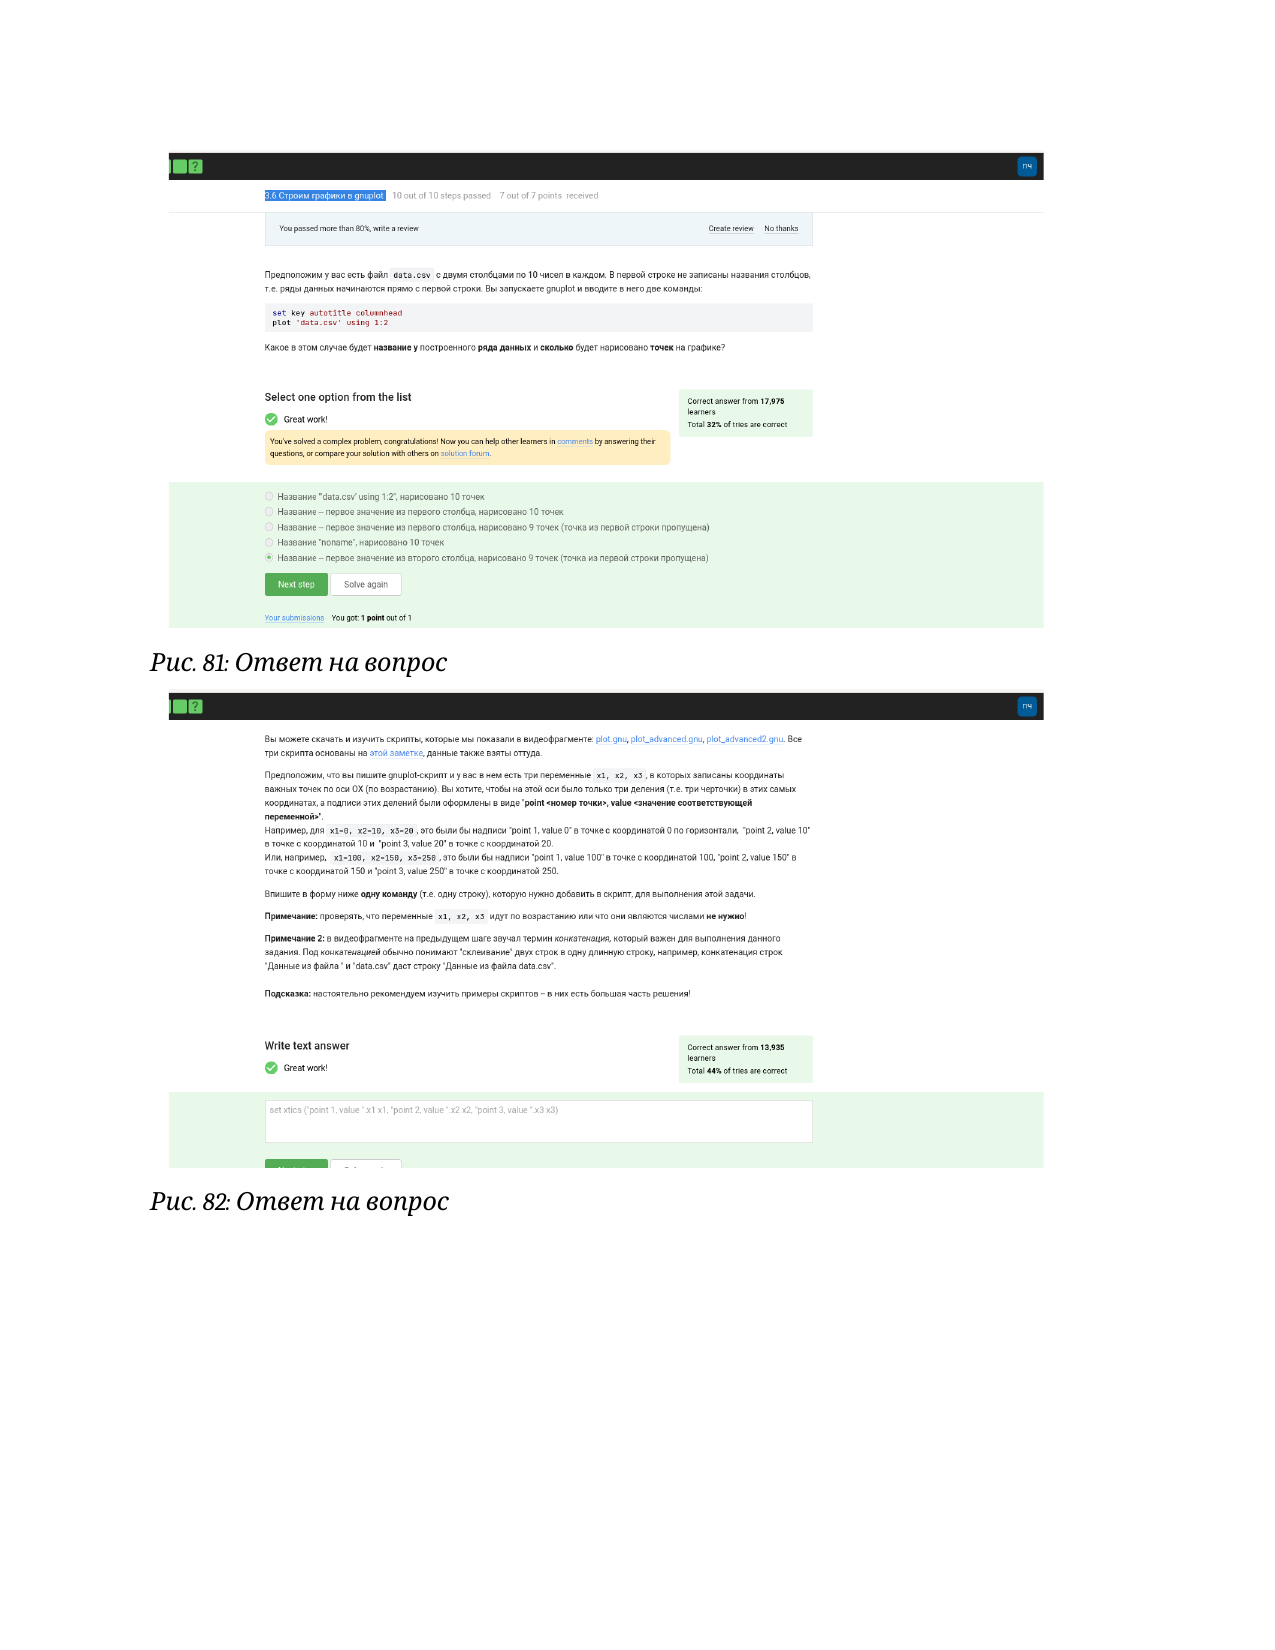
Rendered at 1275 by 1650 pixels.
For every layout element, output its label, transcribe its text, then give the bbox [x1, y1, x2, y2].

text Рис. 82: Ответ на вопрос [150, 1188, 1125, 1217]
picture [168, 689, 1044, 1168]
picture [168, 150, 1044, 628]
text Рис. 81: Ответ на вопрос [150, 648, 1125, 677]
